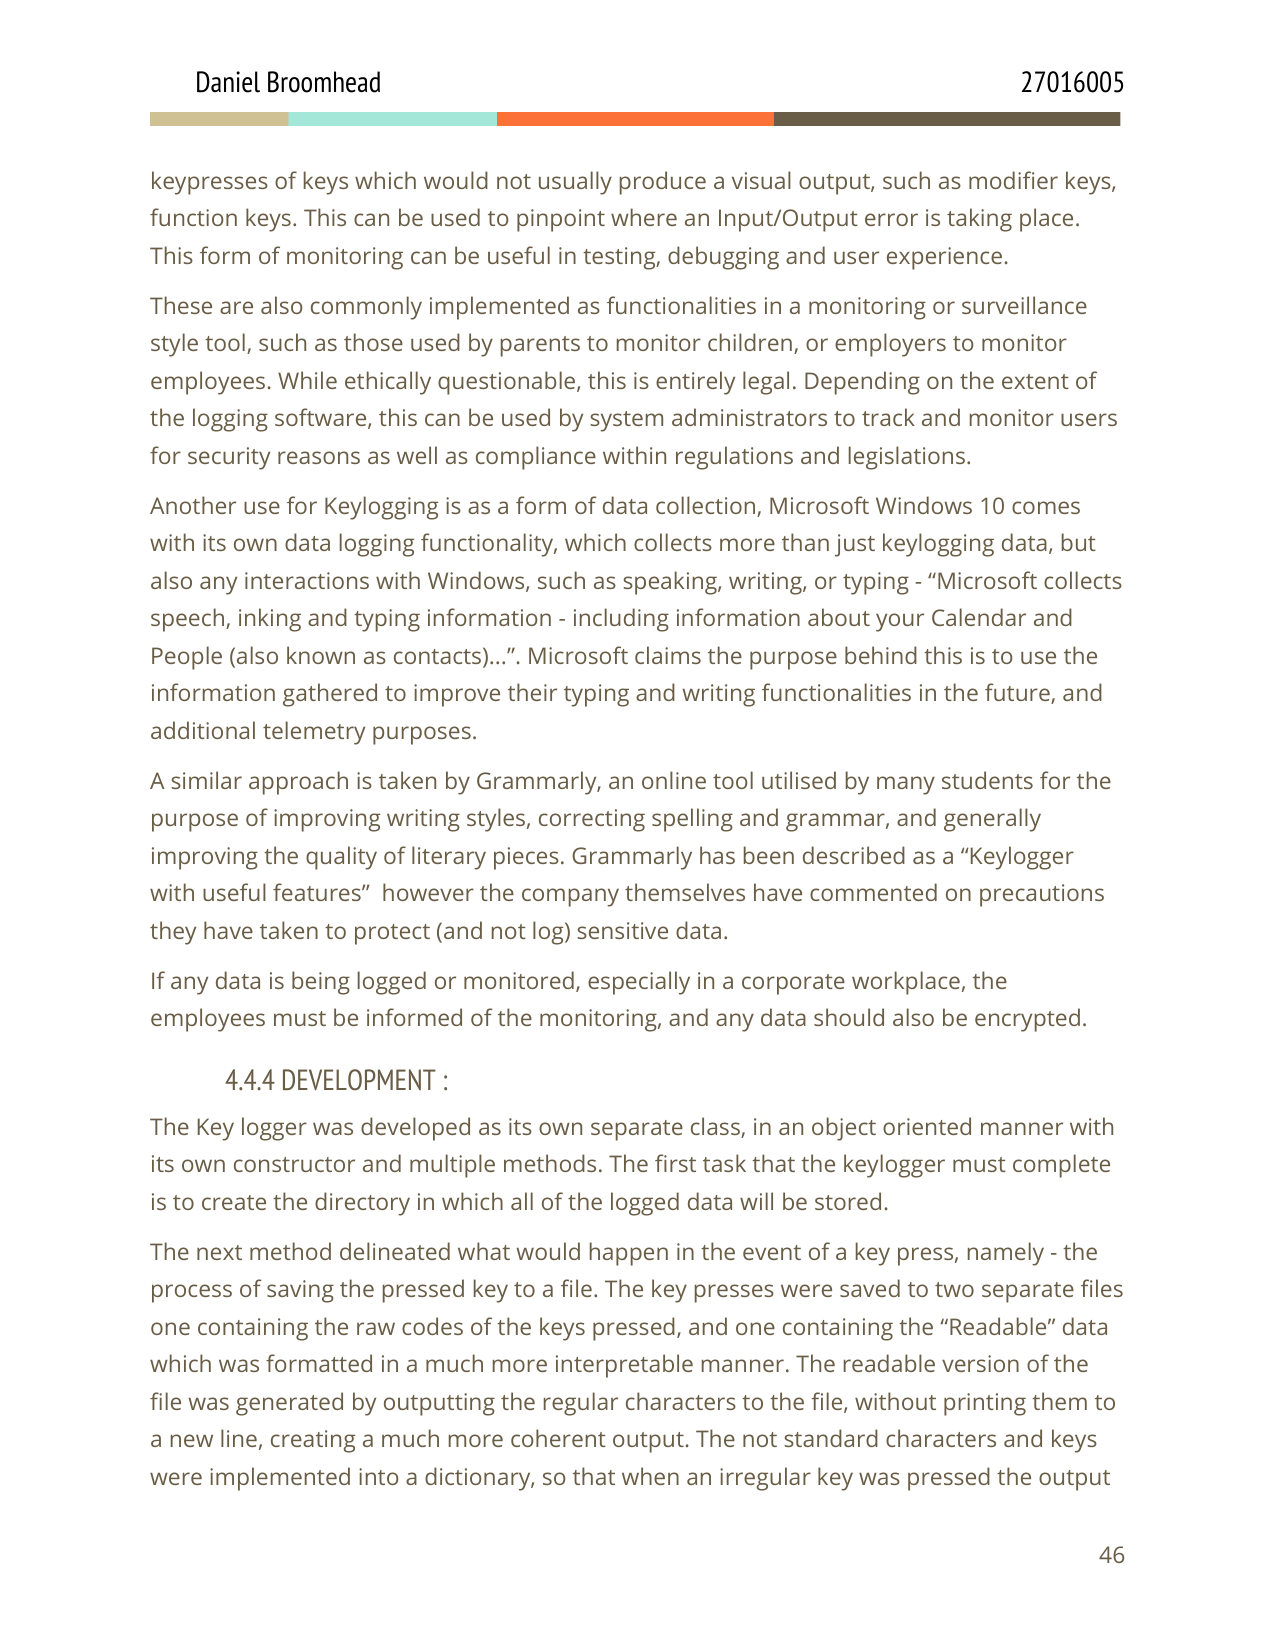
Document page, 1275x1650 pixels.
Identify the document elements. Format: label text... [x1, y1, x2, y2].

text If any data is being logged or monitored, especially in a corporate workplace, the employees must be informed of the monitoring, and any data should also be encrypted. [150, 965, 1125, 1033]
subtitle 4.4.4 DEVELOPMENT : [225, 1061, 1125, 1098]
text A similar approach is taken by Grammarly, an online tool utilised by many students for the purpose of improving writing styles, correcting spelling and grammar, and generally improving the quality of literary pieces. Grammarly has been described as a “Keylogger with useful features” however the company themselves have commented on precautions they have taken to protect (and not log) sensitive data. [150, 765, 1125, 946]
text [150, 1236, 1125, 1492]
text Another use for Keylogging is as a form of data collection, Microsoft Windows 10 comes with its own data logging functionality, which collects more than just keylogging data, but also any interactions with Windows, such as speaking, writing, or typing - “Microsoft collects speech, inking and typing information - including information about your Calendar and People (also known as contacts)...”. Microsoft claims the purpose behind this is to use the information gathered to improve their typing and writing functionalities in the future, and additional telemetry purposes. [150, 490, 1125, 746]
text The Key logger was developed as its own separate class, in an object oriented manner with its own constructor and multiple methods. The first task that the keylogger must complete is to create the directory in which all of the logged data will be stored. [150, 1111, 1125, 1217]
text These are also commonly implemented as functionalities in a monitoring or surveillance style tool, such as those used by parents to monitor children, or employers to monitor employees. While ethically questionable, this is entirely legal. Depending on the extent of the logging software, this can be used by system administrators to track and monitor users for security reasons as well as compliance within regulations and legislations. [150, 290, 1125, 471]
picture [150, 112, 1121, 126]
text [150, 165, 1125, 271]
